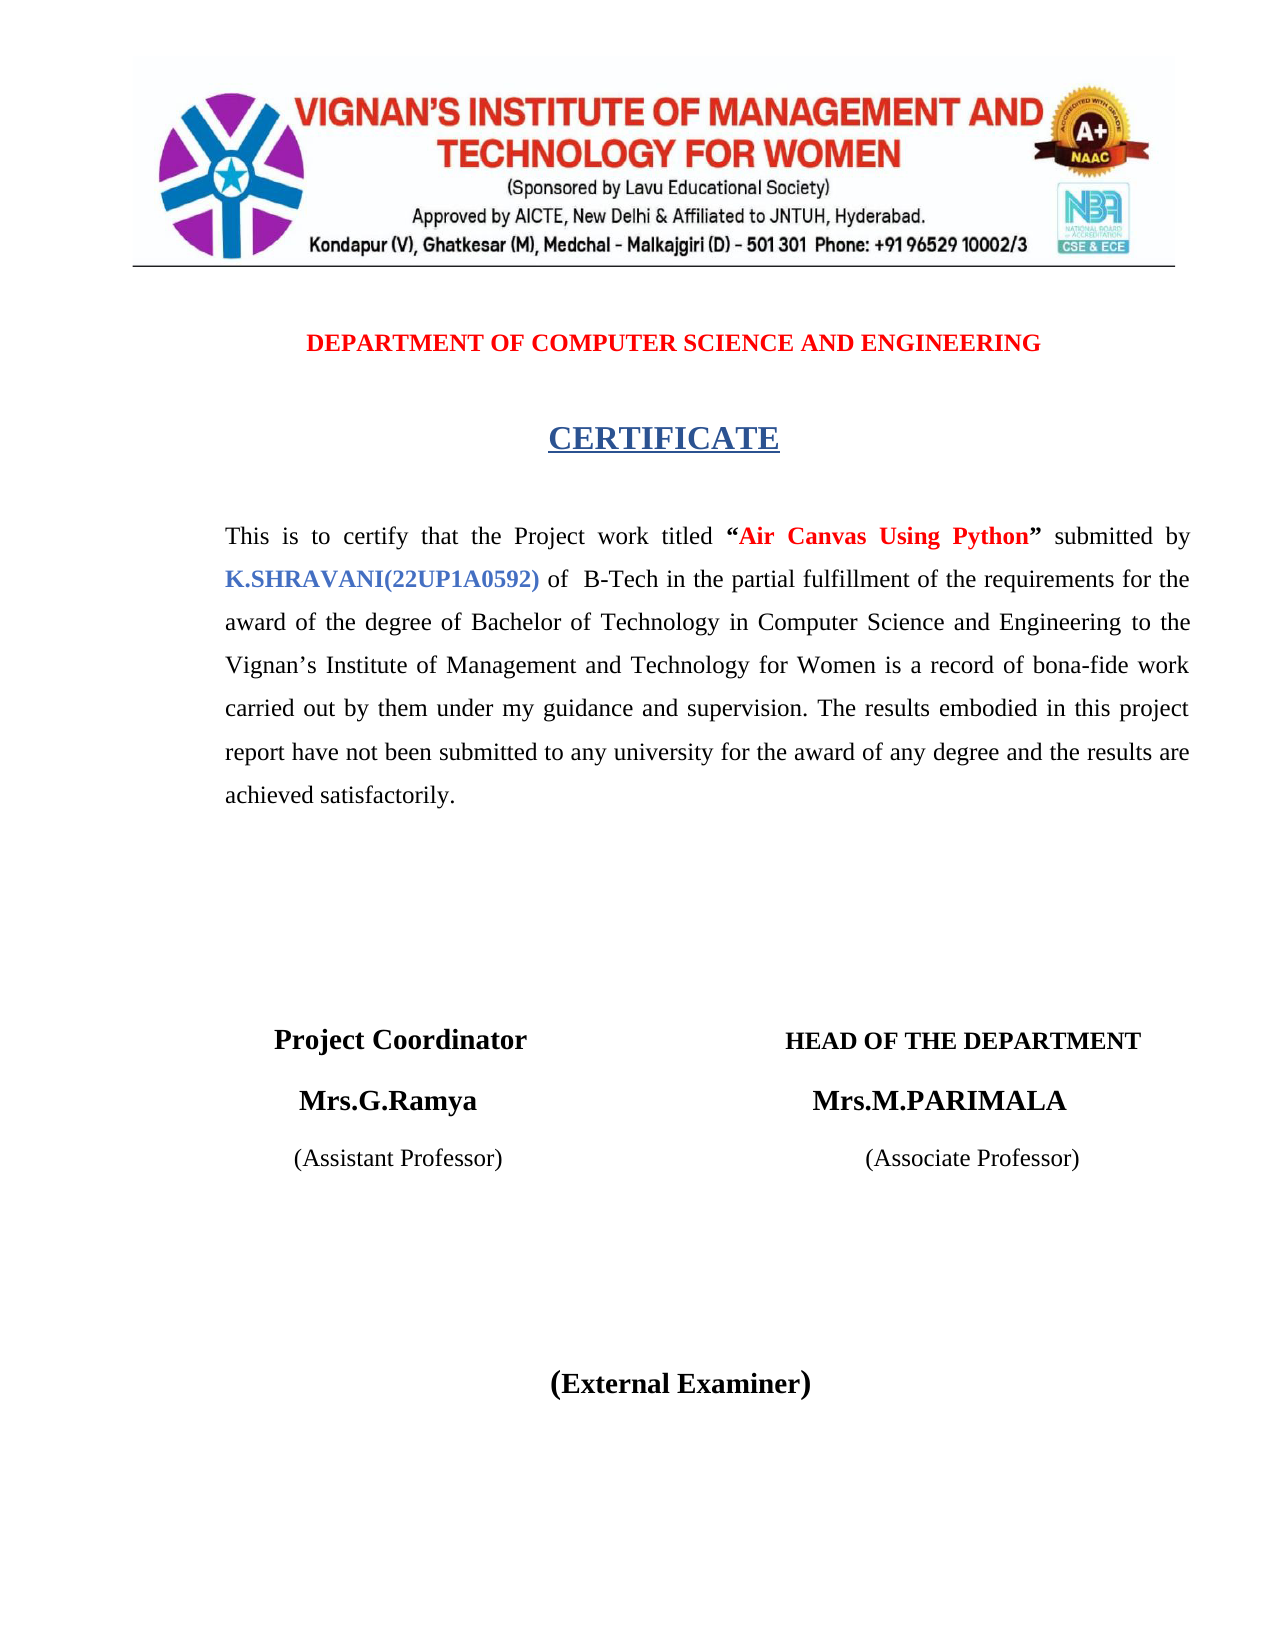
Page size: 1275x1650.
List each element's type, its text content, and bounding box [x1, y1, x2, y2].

subtitle Mrs.G.Ramya Mrs.M.PARIMALA [248, 1083, 1144, 1117]
text This is to certify that the Project work titled “Air Canvas Using Python” submitted by K.SHRAVANI(22UP1A0592) of B-Tech in the partial fulfillment of the requirements for the award of the degree of Bachelor of Technology in Computer Science and Engineering to the Vignan’s Institute of Management and Technology for Women is a record of bona-fide work carried out by them under my guidance and supervision. The results embodied in this project report have not been submitted to any university for the award of any degree and the results are achieved satisfactorily. [225, 521, 1191, 808]
subtitle (External Examiner) [150, 1362, 1049, 1401]
text Project Coordinator HEAD OF THE DEPARTMENT [150, 1022, 1144, 1055]
subtitle CERTIFICATE [184, 418, 1144, 456]
picture [132, 56, 1175, 267]
text DEPARTMENT OF COMPUTER SCIENCE AND ENGINEERING [150, 328, 1144, 357]
text (Assistant Professor) (Associate Professor) [250, 1143, 1144, 1172]
